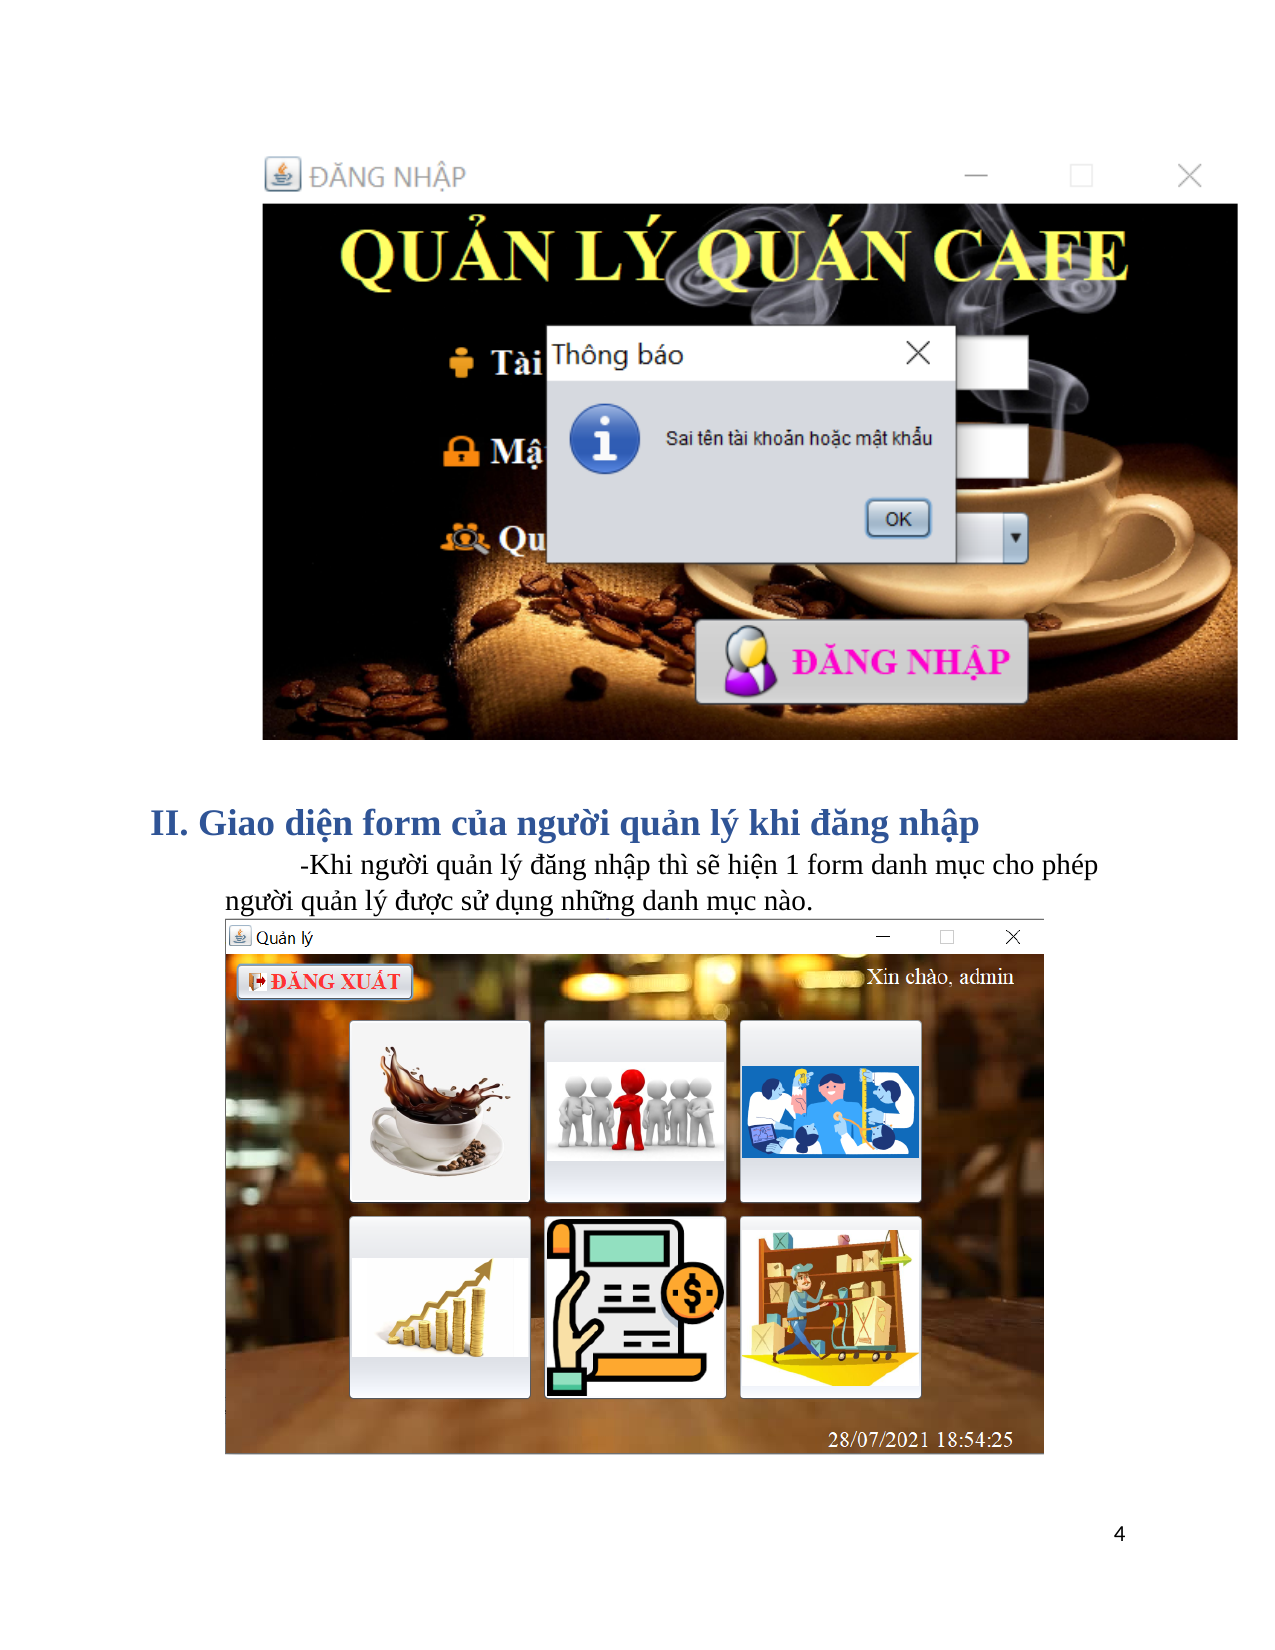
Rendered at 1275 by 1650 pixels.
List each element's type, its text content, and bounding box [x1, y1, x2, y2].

picture [225, 918, 1044, 1455]
subtitle II. Giao diện form của người quản lý khi đăng nhập [150, 800, 1125, 843]
picture [262, 150, 1238, 740]
